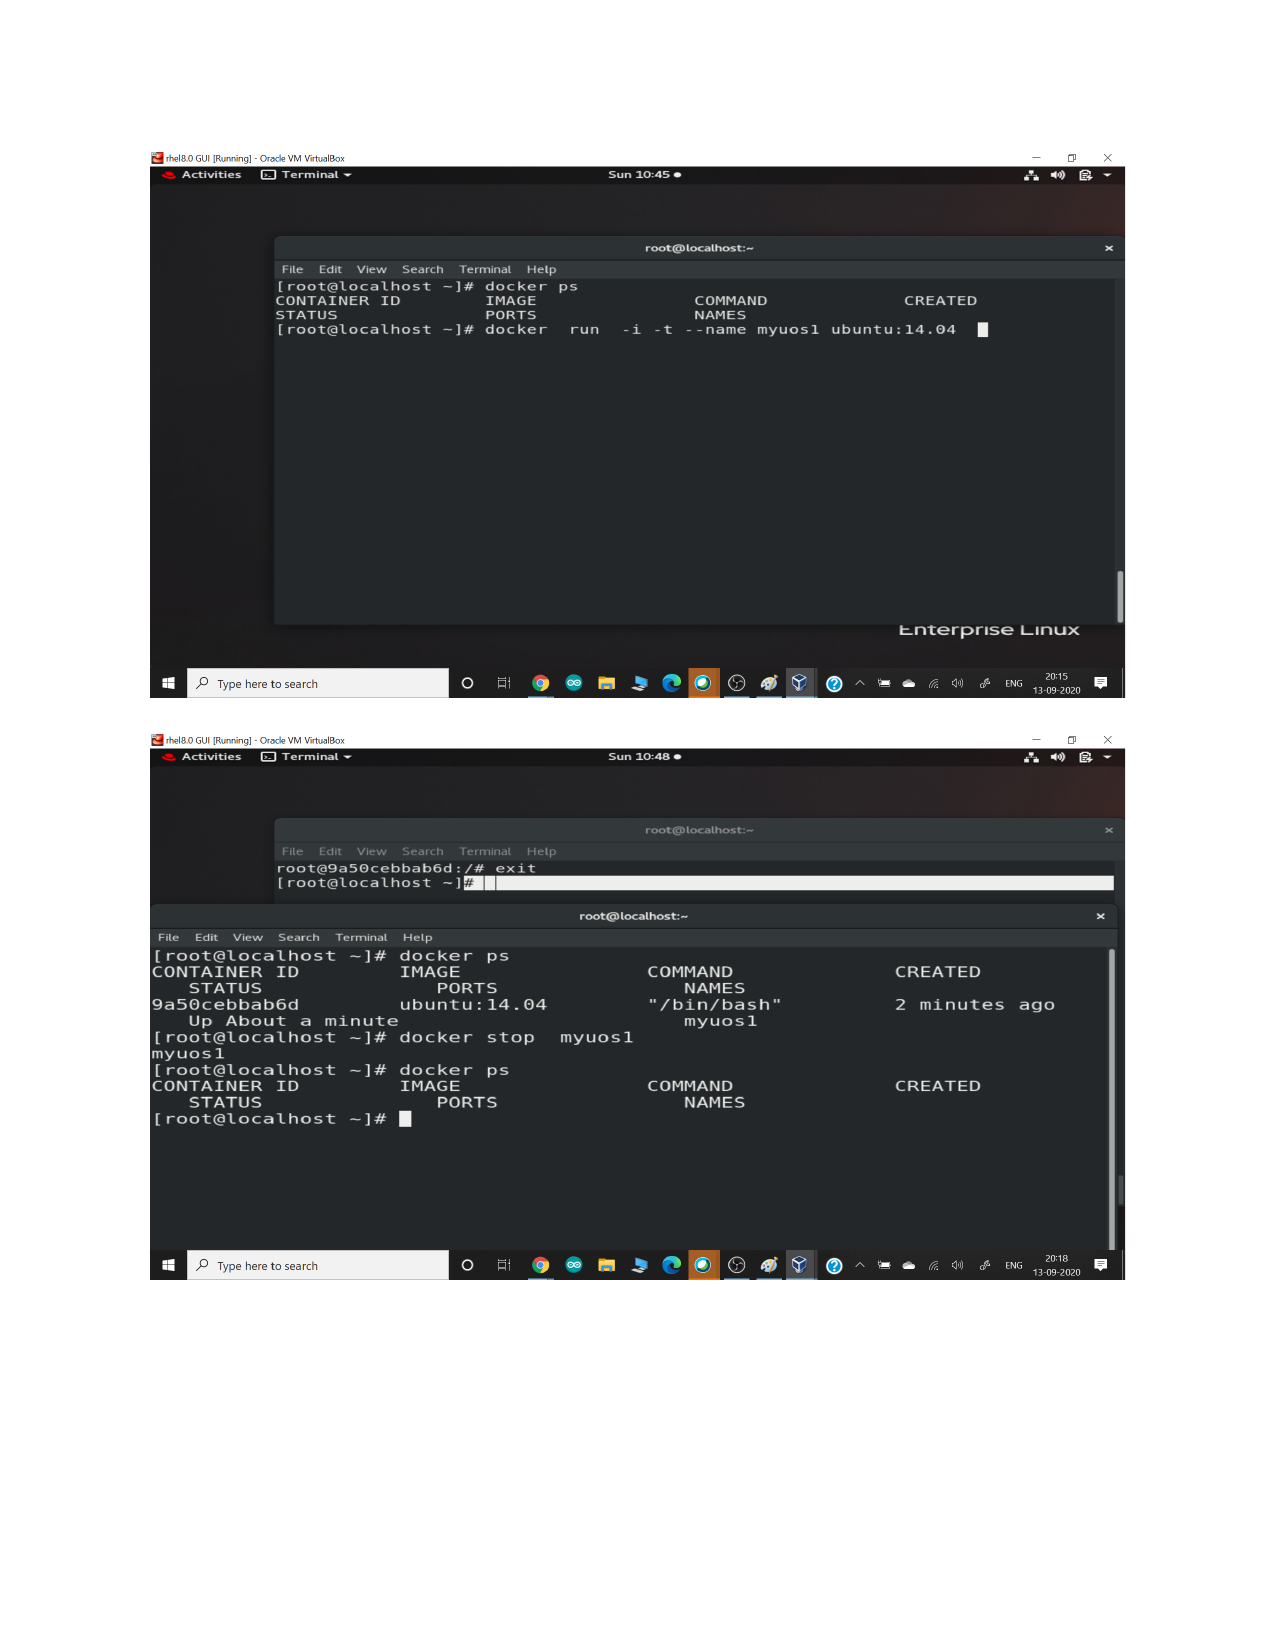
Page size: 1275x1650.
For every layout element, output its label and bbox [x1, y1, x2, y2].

picture [150, 150, 1125, 698]
picture [150, 732, 1125, 1280]
